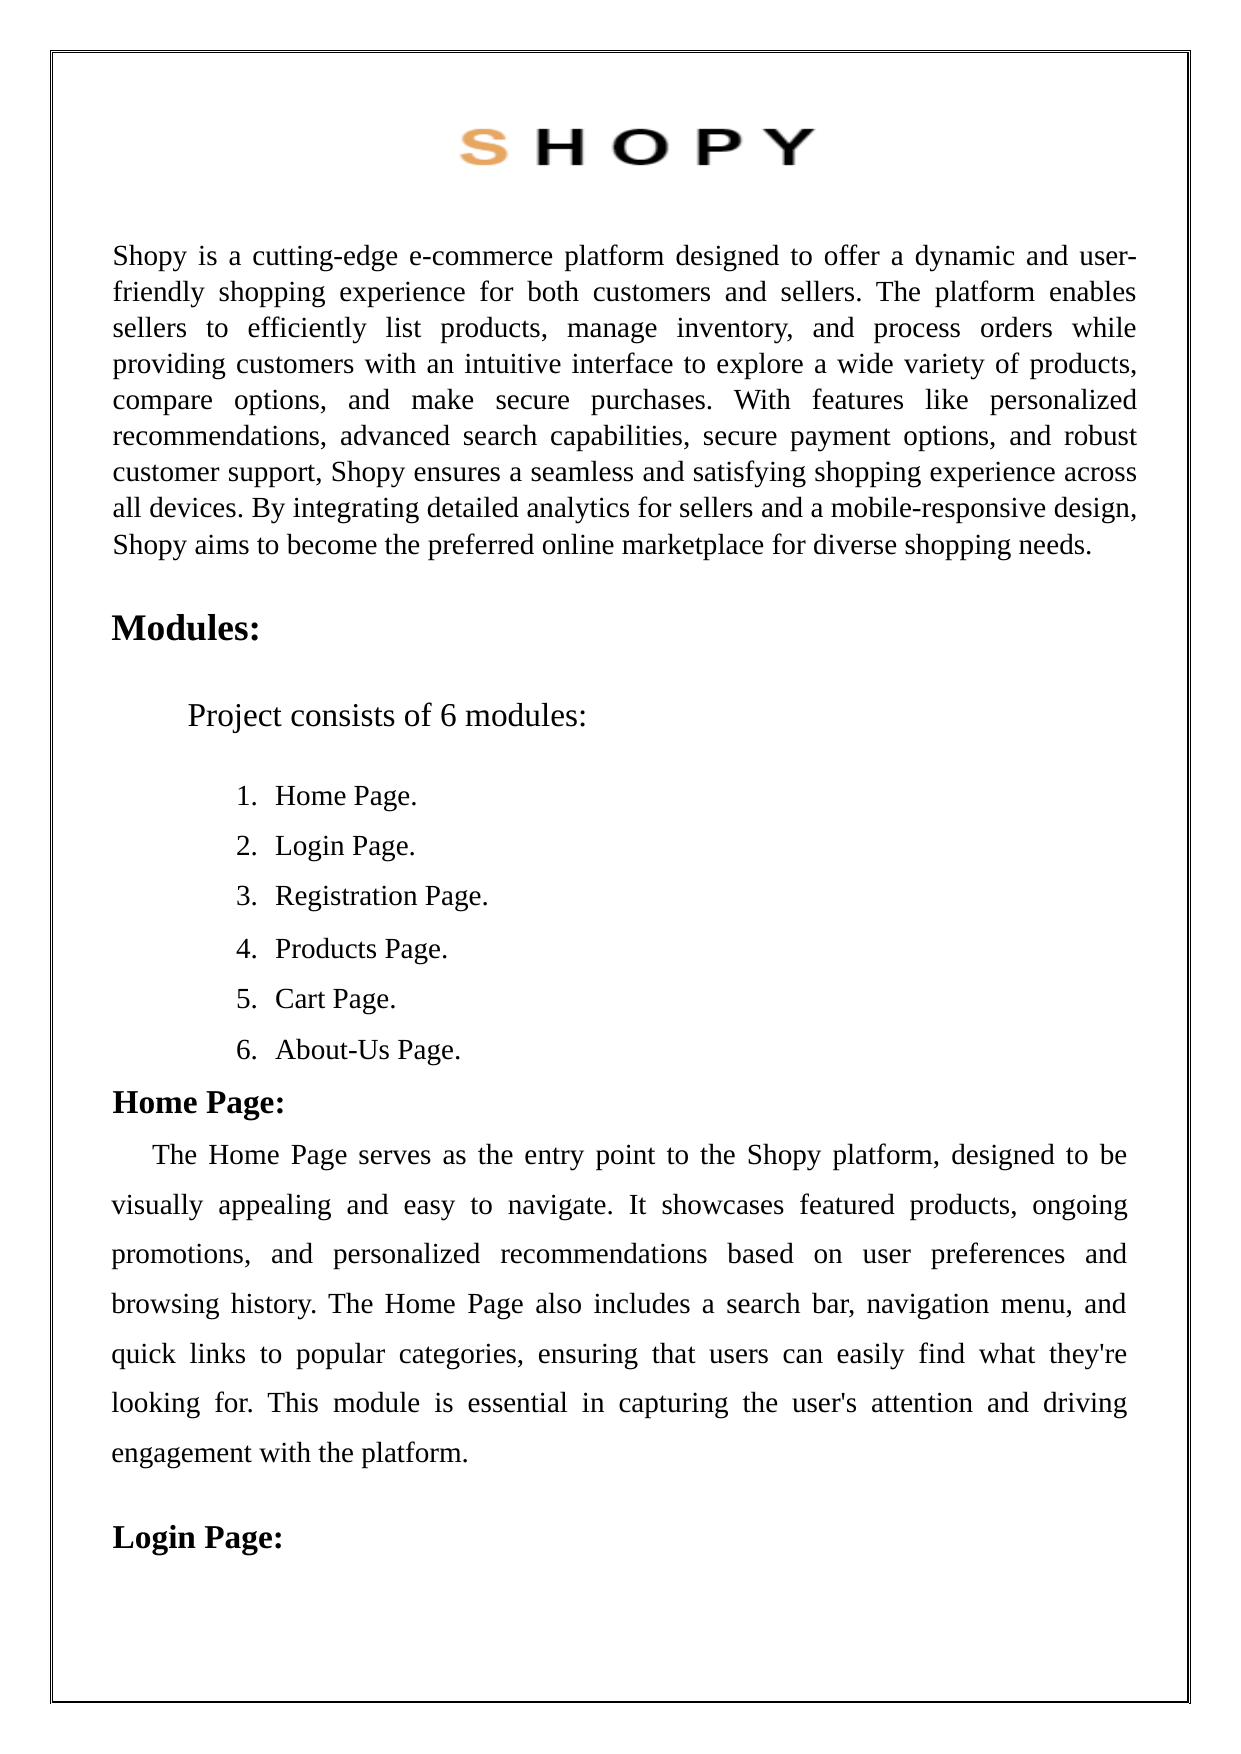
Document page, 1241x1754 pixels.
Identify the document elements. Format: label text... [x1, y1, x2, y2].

text The Home Page serves as the entry point to the Shopy platform, designed to be visually appealing and easy to navigate. It showcases featured products, ongoing promotions, and personalized recommendations based on user preferences and browsing history. The Home Page also includes a search bar, navigation menu, and quick links to popular categories, ensuring that users can easily find what they're looking for. This module is essential in capturing the user's attention and driving engagement with the platform. [111, 1137, 1128, 1468]
picture [423, 93, 835, 200]
text Login Page: [112, 1518, 1128, 1556]
list Login Page. [236, 828, 1128, 862]
text Home Page: [112, 1082, 1128, 1120]
text Modules: [111, 606, 1138, 649]
text Project consists of 6 modules: [187, 695, 1138, 733]
text Shopy is a cutting-edge e-commerce platform designed to offer a dynamic and user-friendly shopping experience for both customers and sellers. The platform enables sellers to efficiently list products, manage inventory, and process orders while providing customers with an intuitive interface to explore a wide variety of products, compare options, and make secure purchases. With features like personalized recommendations, advanced search capabilities, secure payment options, and robust customer support, Shopy ensures a seamless and satisfying shopping experience across all devices. By integrating detailed analytics for sellers and a mobile-responsive design, Shopy aims to become the preferred online marketplace for diverse shopping needs. [112, 238, 1138, 560]
list Home Page. [236, 778, 1128, 812]
list Cart Page. [236, 982, 1128, 1015]
list Registration Page. [236, 878, 1128, 912]
list About-Us Page. [236, 1032, 1128, 1065]
list Products Page. [236, 931, 1128, 965]
